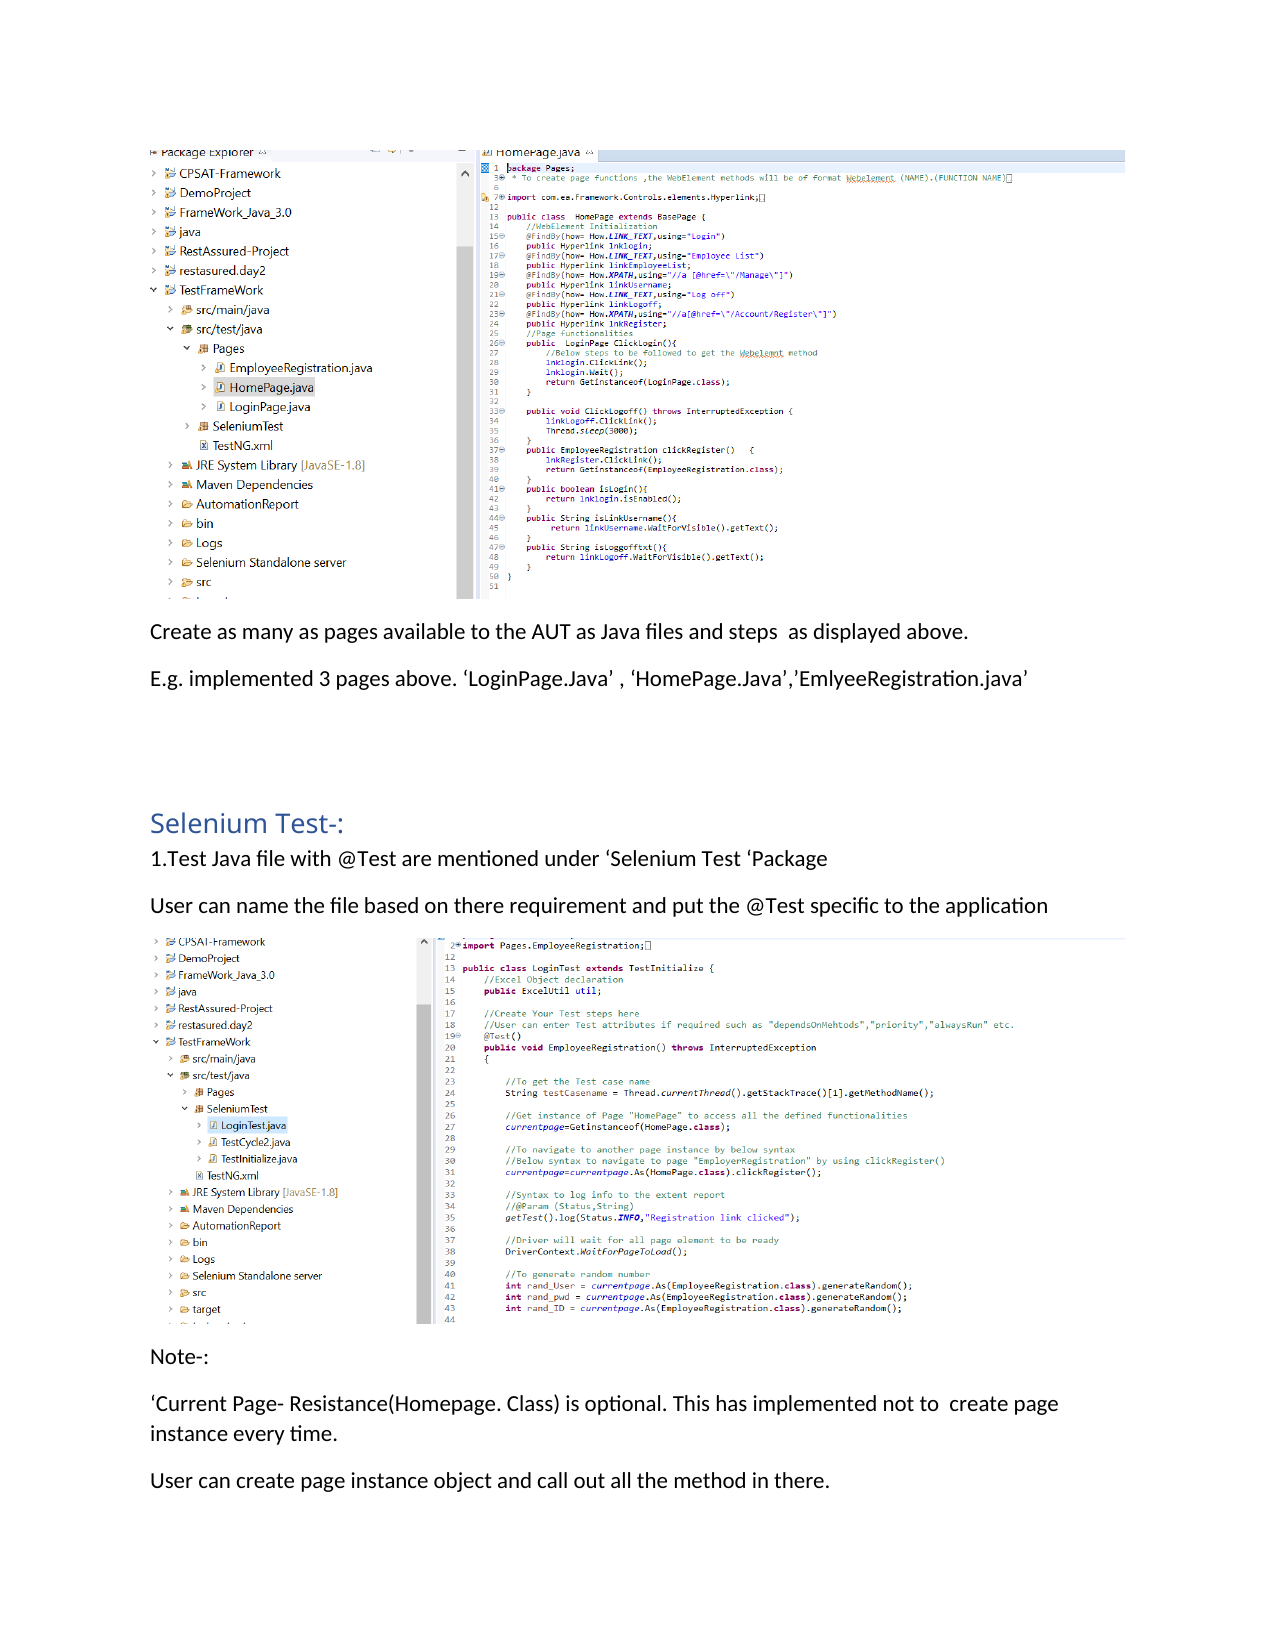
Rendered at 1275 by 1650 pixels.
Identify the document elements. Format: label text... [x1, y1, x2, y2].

text Note-: [150, 1342, 1125, 1370]
text User can create page instance object and call out all the method in there. [150, 1466, 1125, 1494]
picture [150, 150, 1125, 599]
text E.g. implemented 3 pages above. ‘LoginPage.Java’ , ‘HomePage.Java’,’EmlyeeRegistration.java’ [150, 664, 1125, 692]
text ‘Current Page- Resistance(Homepage. Class) is optional. This has implemented not to create page instance every time. [150, 1389, 1125, 1447]
text 1.Test Java file with @Test are mentioned under ‘Selenium Test ‘Package [150, 844, 1125, 873]
picture [150, 938, 1125, 1324]
text Create as many as pages available to the AUT as Java files and steps as displayed above. [150, 617, 1125, 645]
subtitle Selenium Test-: [150, 805, 1125, 842]
text User can name the file based on there requirement and put the @Test specific to the application [150, 891, 1125, 919]
